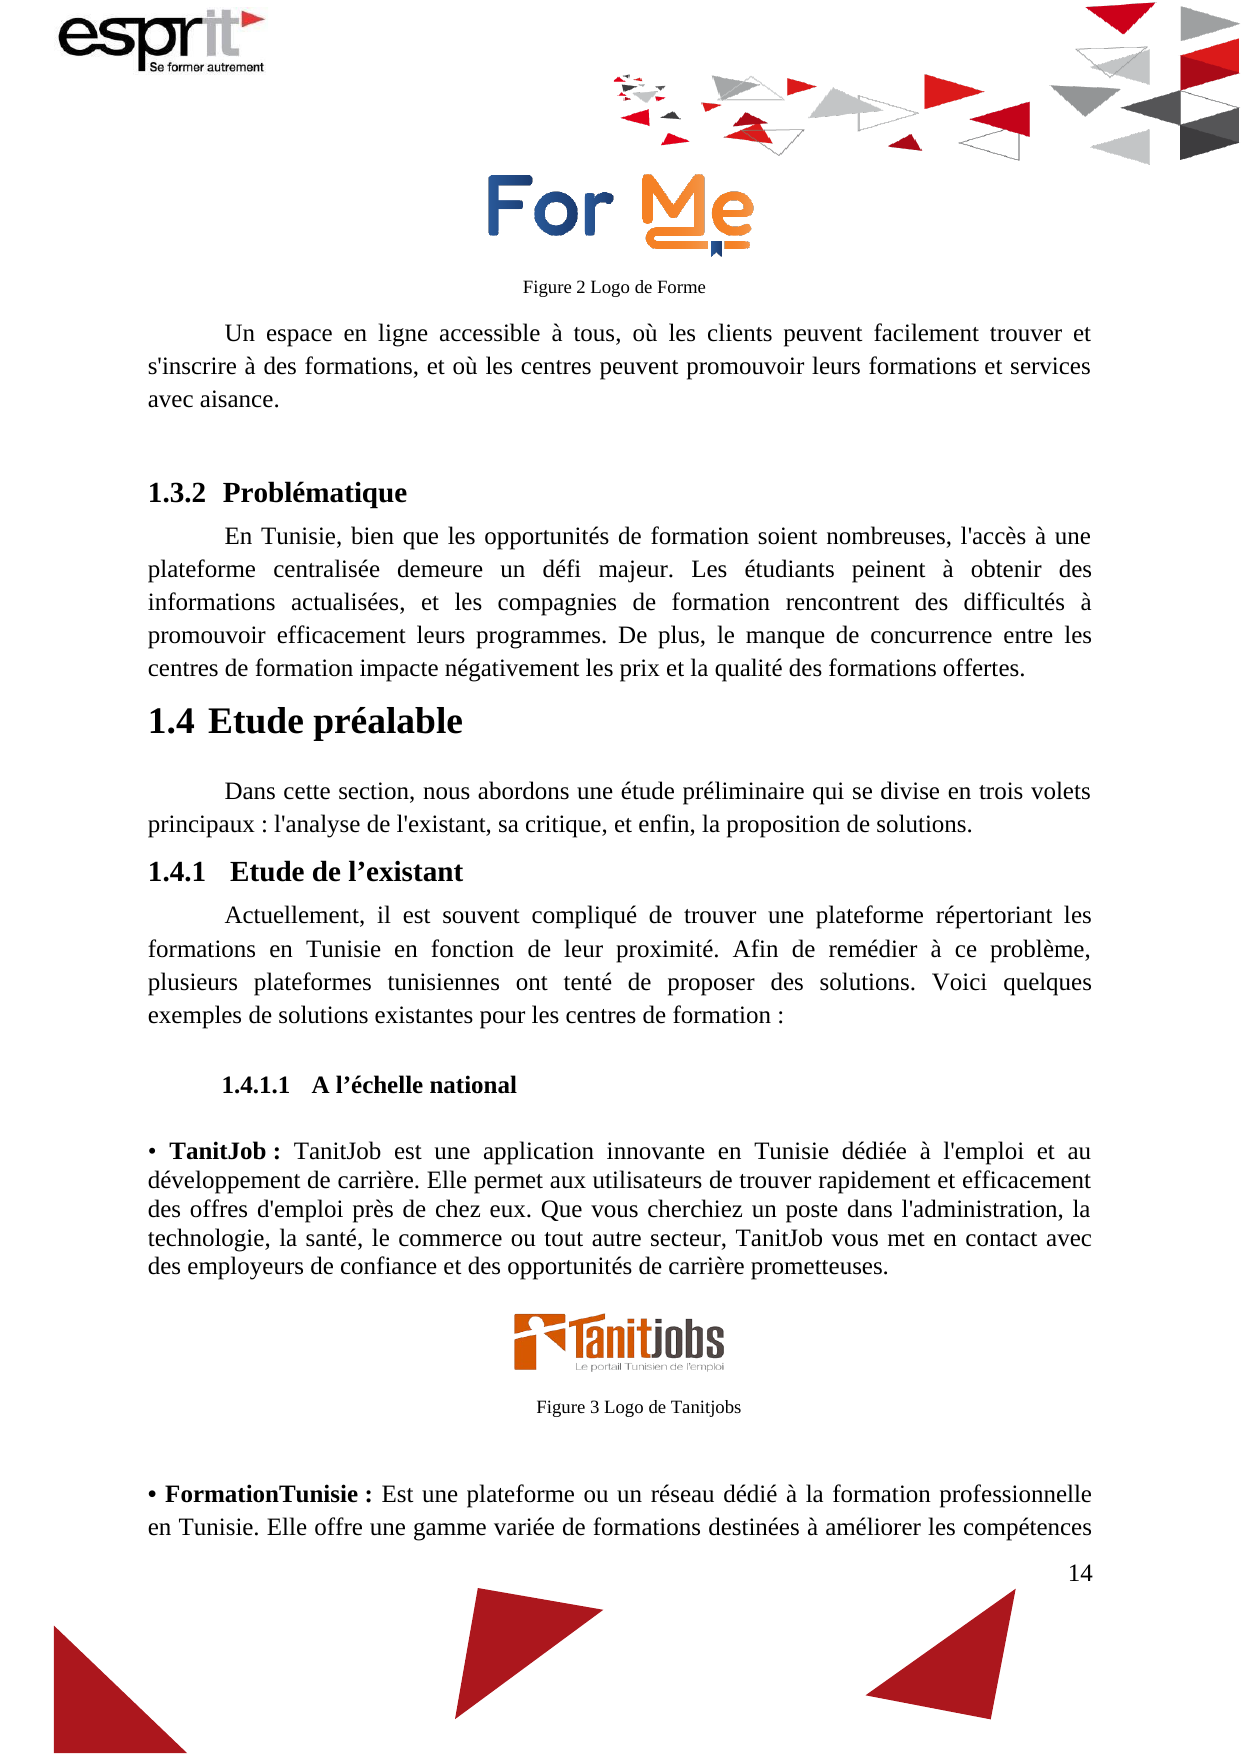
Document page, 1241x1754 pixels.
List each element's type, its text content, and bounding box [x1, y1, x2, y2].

text En Tunisie, bien que les opportunités de formation soient nombreuses, l'accès à une plateforme centralisée demeure un défi majeur. Les étudiants peinent à obtenir des informations actualisées, et les compagnies de formation rencontrent des difficultés à promouvoir efficacement leurs programmes. De plus, le manque de concurrence entre les centres de formation impacte négativement les prix et la qualité des formations offertes. [148, 521, 1093, 682]
subtitle Etude préalable [148, 699, 1093, 742]
subtitle A l’échelle national [221, 1070, 1093, 1099]
subtitle Etude de l’existant [148, 854, 1093, 888]
text Un espace en ligne accessible à tous, où les clients peuvent facilement trouver et s'inscrire à des formations, et où les centres peuvent promouvoir leurs formations et services avec aisance. [148, 318, 1093, 413]
text Actuellement, il est souvent compliqué de trouver une plateforme répertoriant les formations en Tunisie en fonction de leur proximité. Afin de remédier à ce problème, plusieurs plateformes tunisiennes ont tenté de proposer des solutions. Voici quelques exemples de solutions existantes pour les centres de formation : [148, 901, 1093, 1028]
text Dans cette section, nous abordons une étude préliminaire qui se divise en trois volets principaux : l'analyse de l'existant, sa critique, et enfin, la proposition de solutions. [148, 776, 1093, 838]
picture [511, 1280, 729, 1396]
text Figure 2 Logo de Forme [523, 276, 1093, 297]
picture [613, 0, 1241, 167]
text Figure 3 Logo de Tanitjobs [185, 1396, 1093, 1417]
text • TanitJob : TanitJob est une application innovante en Tunisie dédiée à l'emploi et au développement de carrière. Elle permet aux utilisateurs de trouver rapidement et efficacement des offres d'emploi près de chez eux. Que vous cherchiez un poste dans l'administration, la technologie, la santé, le commerce ou tout autre secteur, TanitJob vous met en contact avec des employeurs de confiance et des opportunités de carrière prometteuses. [148, 1136, 1093, 1280]
picture [484, 173, 756, 259]
subtitle Problématique [148, 475, 1093, 509]
picture [54, 7, 269, 75]
